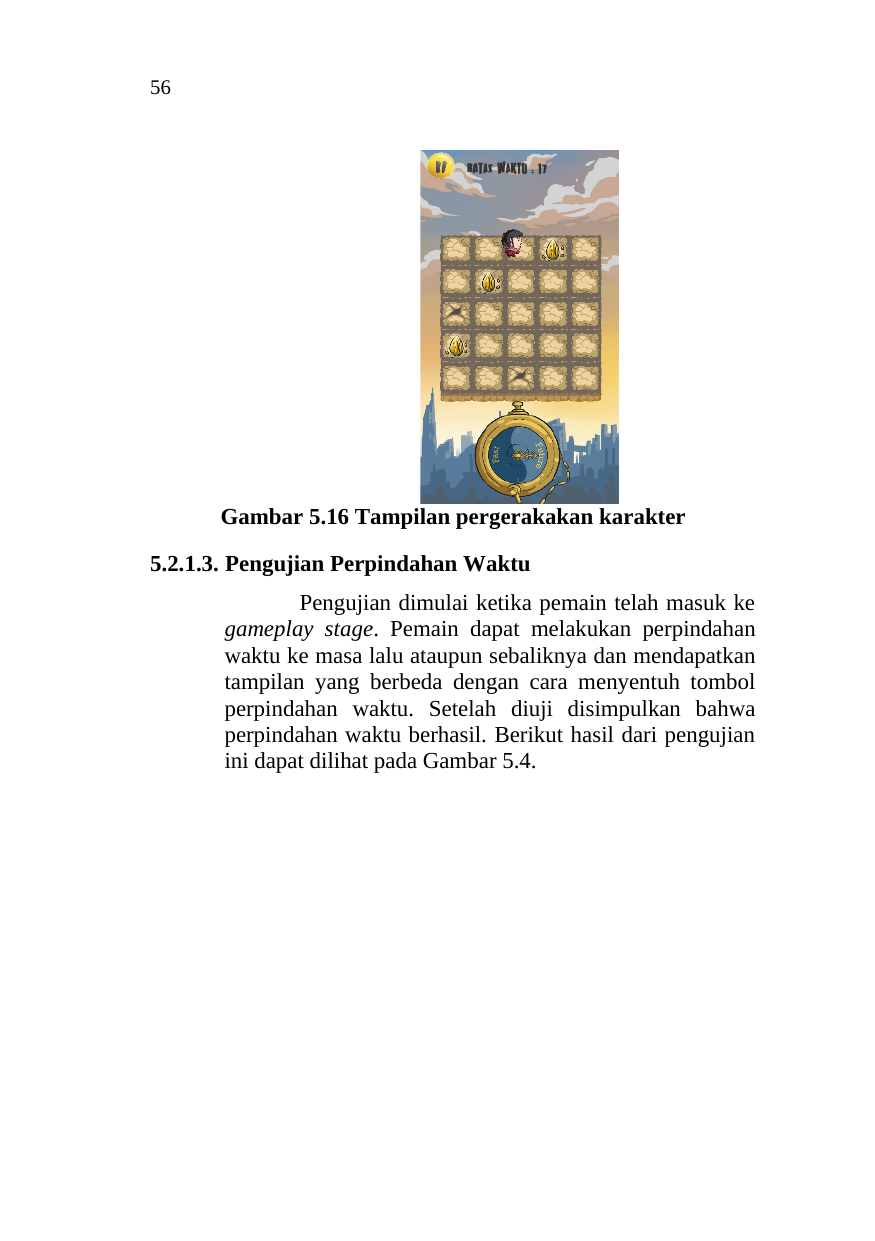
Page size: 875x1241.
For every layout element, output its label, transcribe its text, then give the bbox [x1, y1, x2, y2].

subtitle Pengujian Perpindahan Waktu [150, 550, 756, 577]
picture [420, 150, 619, 504]
text Pengujian dimulai ketika pemain telah masuk ke gameplay stage. Pemain dapat melakukan perpindahan waktu ke masa lalu ataupun sebaliknya dan mendapatkan tampilan yang berbeda dengan cara menyentuh tombol perpindahan waktu. Setelah diuji disimpulkan bahwa perpindahan waktu berhasil. Berikut hasil dari pengujian ini dapat dilihat pada Gambar 5.4. [224, 589, 756, 774]
